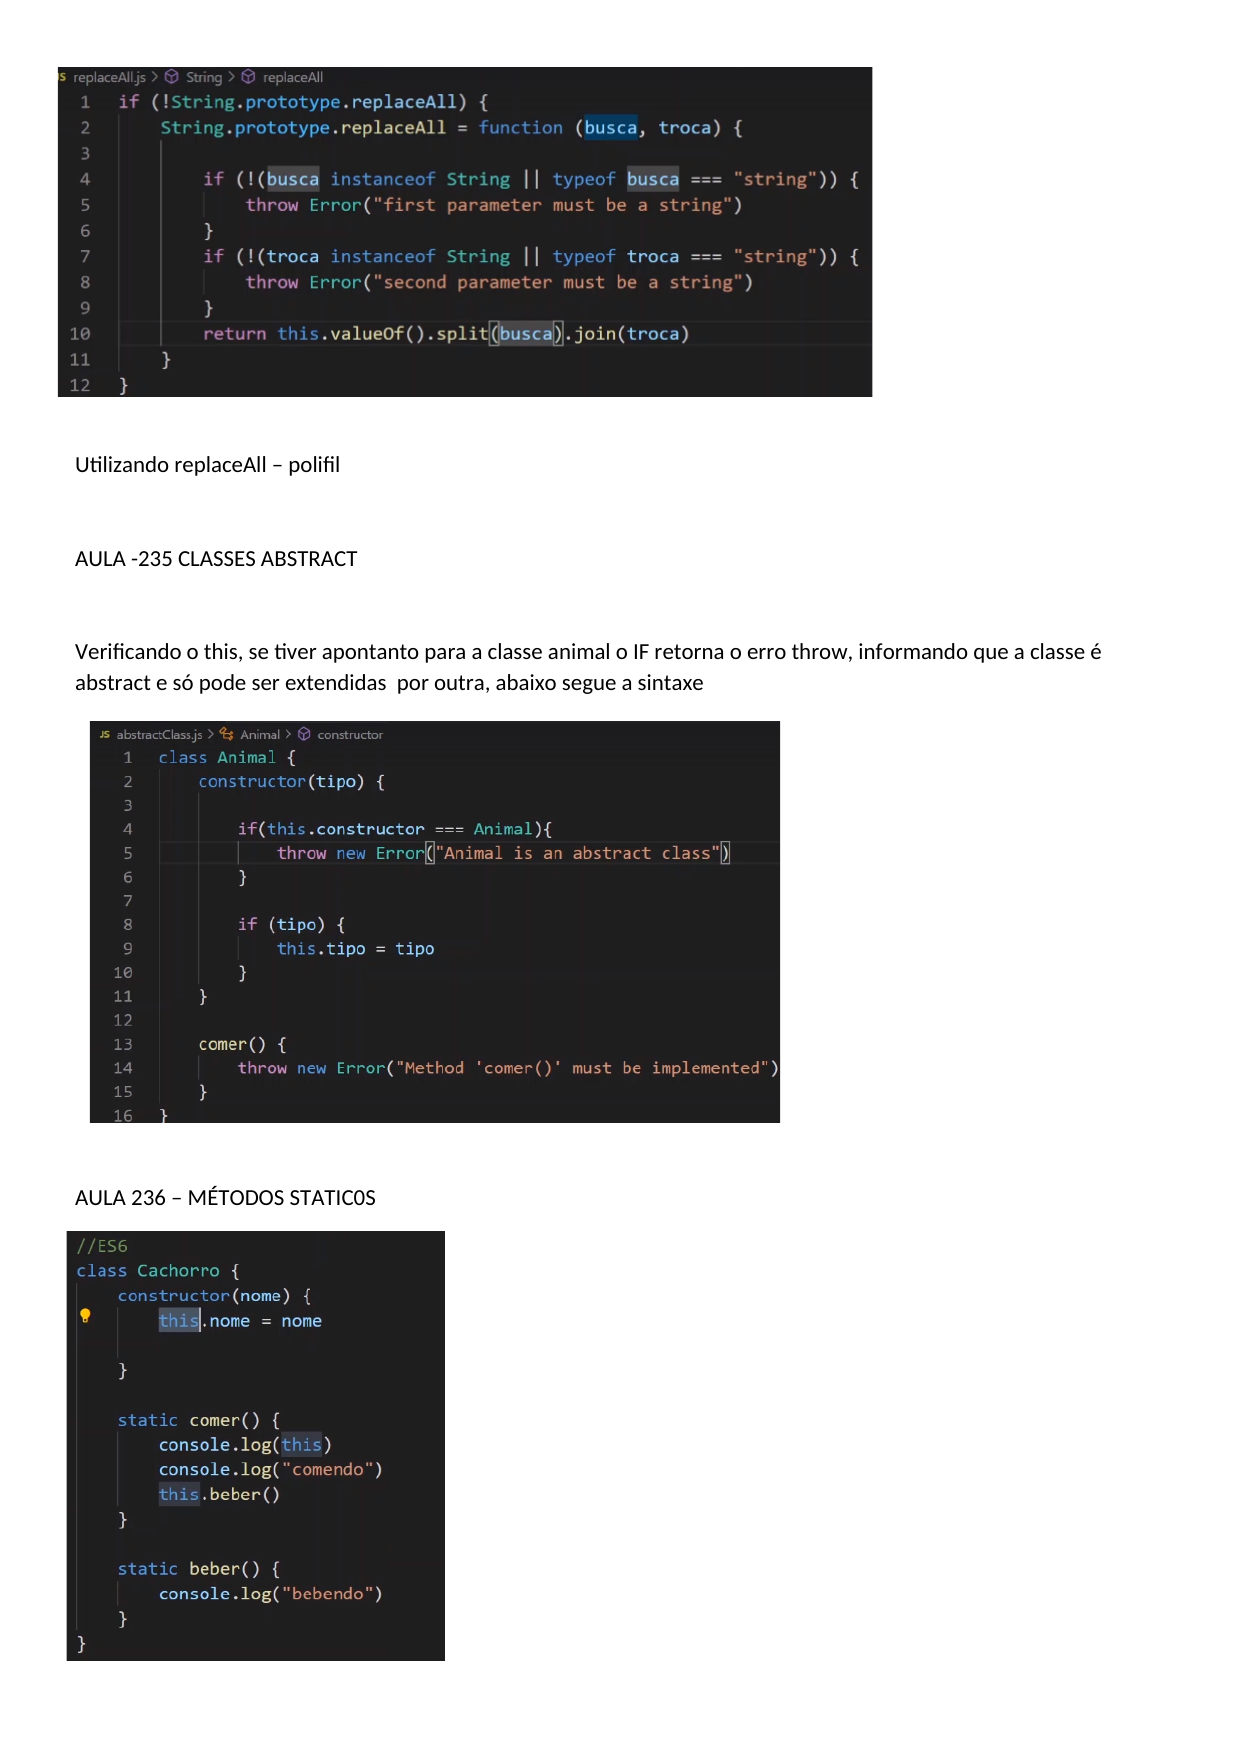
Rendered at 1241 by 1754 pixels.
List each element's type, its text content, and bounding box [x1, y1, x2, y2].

picture [57, 67, 873, 397]
picture [66, 1231, 445, 1661]
text AULA -235 CLASSES ABSTRACT [75, 544, 1165, 572]
text Verificando o this, se tiver apontanto para a classe animal o IF retorna o erro throw, informando que a classe é abstract e só pode ser extendidas por outra, abaixo segue a sintaxe [75, 637, 1165, 696]
text Utilizando replaceAll – polifil [75, 450, 1165, 478]
picture [89, 721, 781, 1123]
text AULA 236 – MÉTODOS STATIC0S [75, 1183, 1165, 1211]
